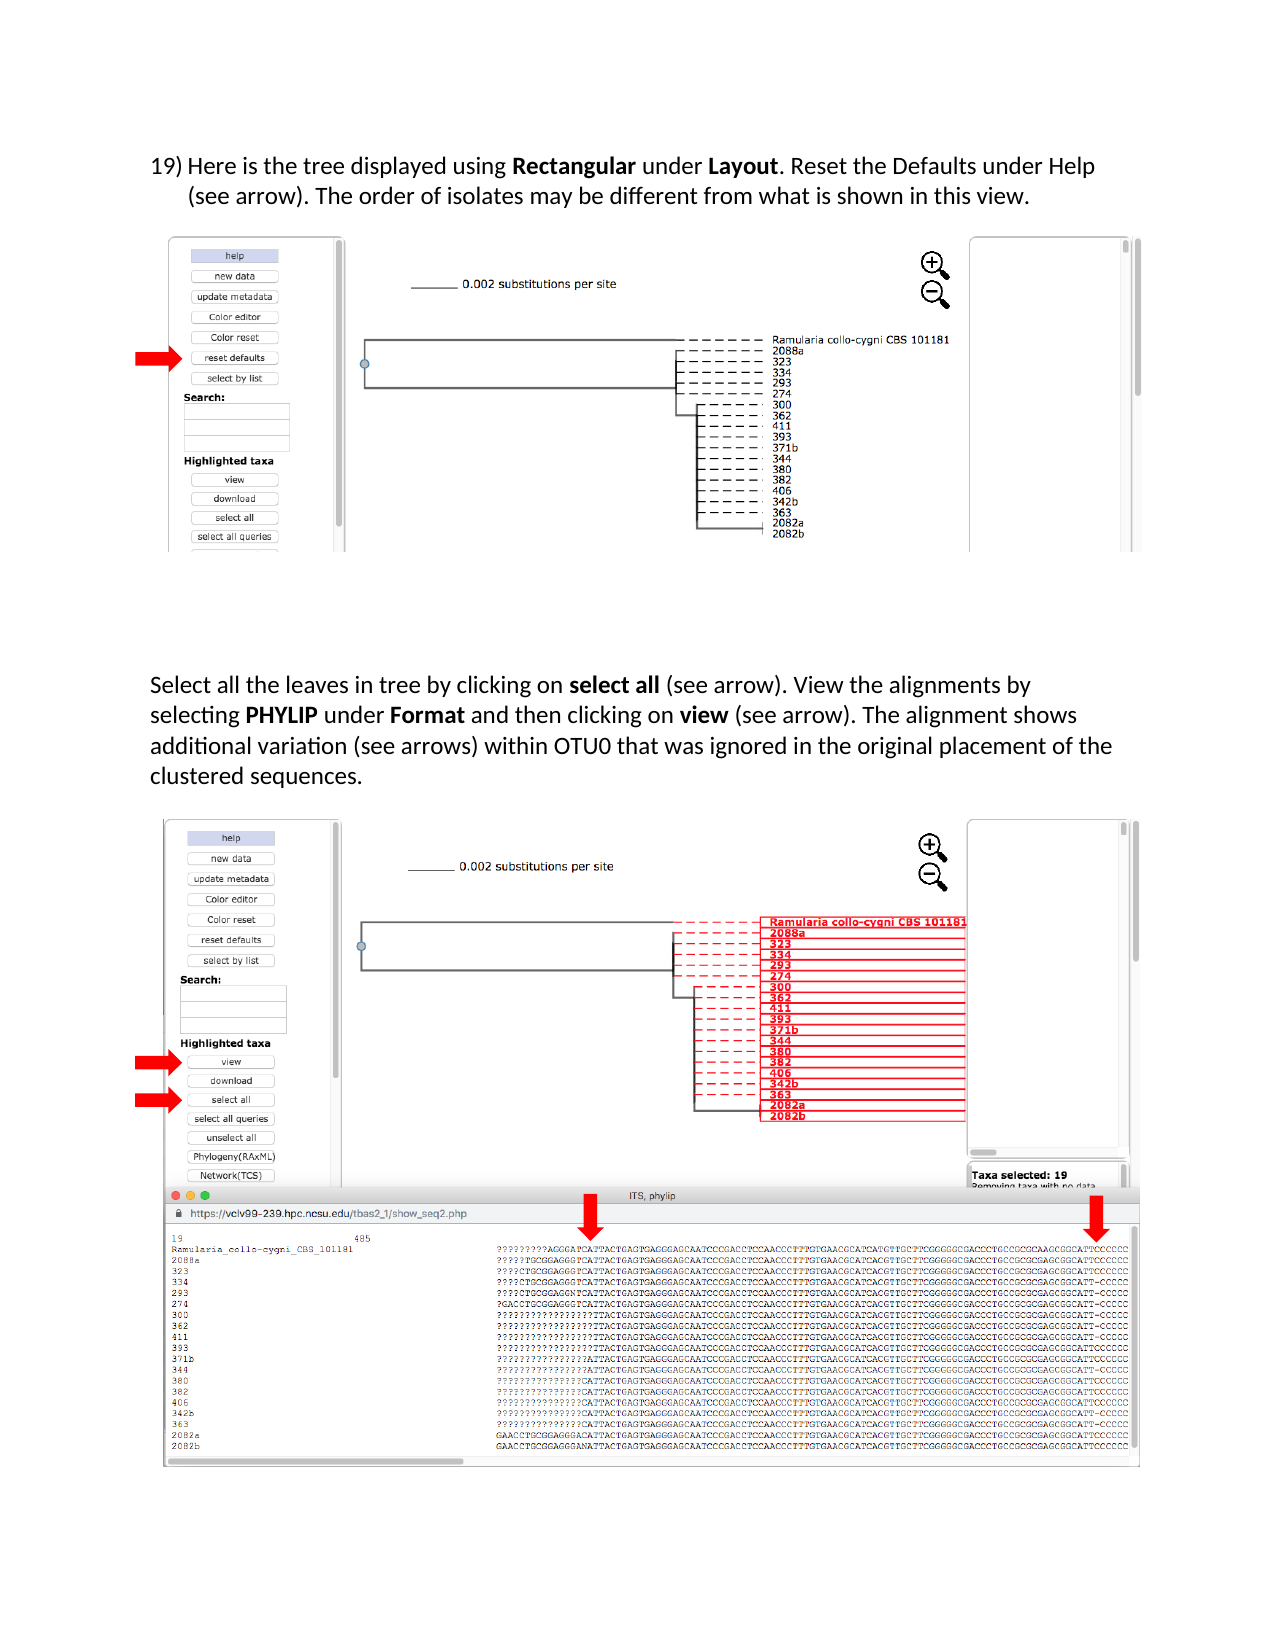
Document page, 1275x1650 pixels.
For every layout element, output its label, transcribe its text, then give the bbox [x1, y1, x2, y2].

picture [163, 819, 1140, 1467]
list Here is the tree displayed using Rectangular under Layout. Reset the Defaults under Help (see arrow). The order of isolates may be different from what is shown in this view. [150, 150, 1125, 211]
picture [168, 236, 1142, 552]
text Select all the leaves in tree by clicking on select all (see arrow). View the alignments by selecting PHYLIP under Format and then clicking on view (see arrow). The alignment shows additional variation (see arrows) within OTU0 that was ignored in the original placement of the clustered sequences. [150, 669, 1125, 791]
